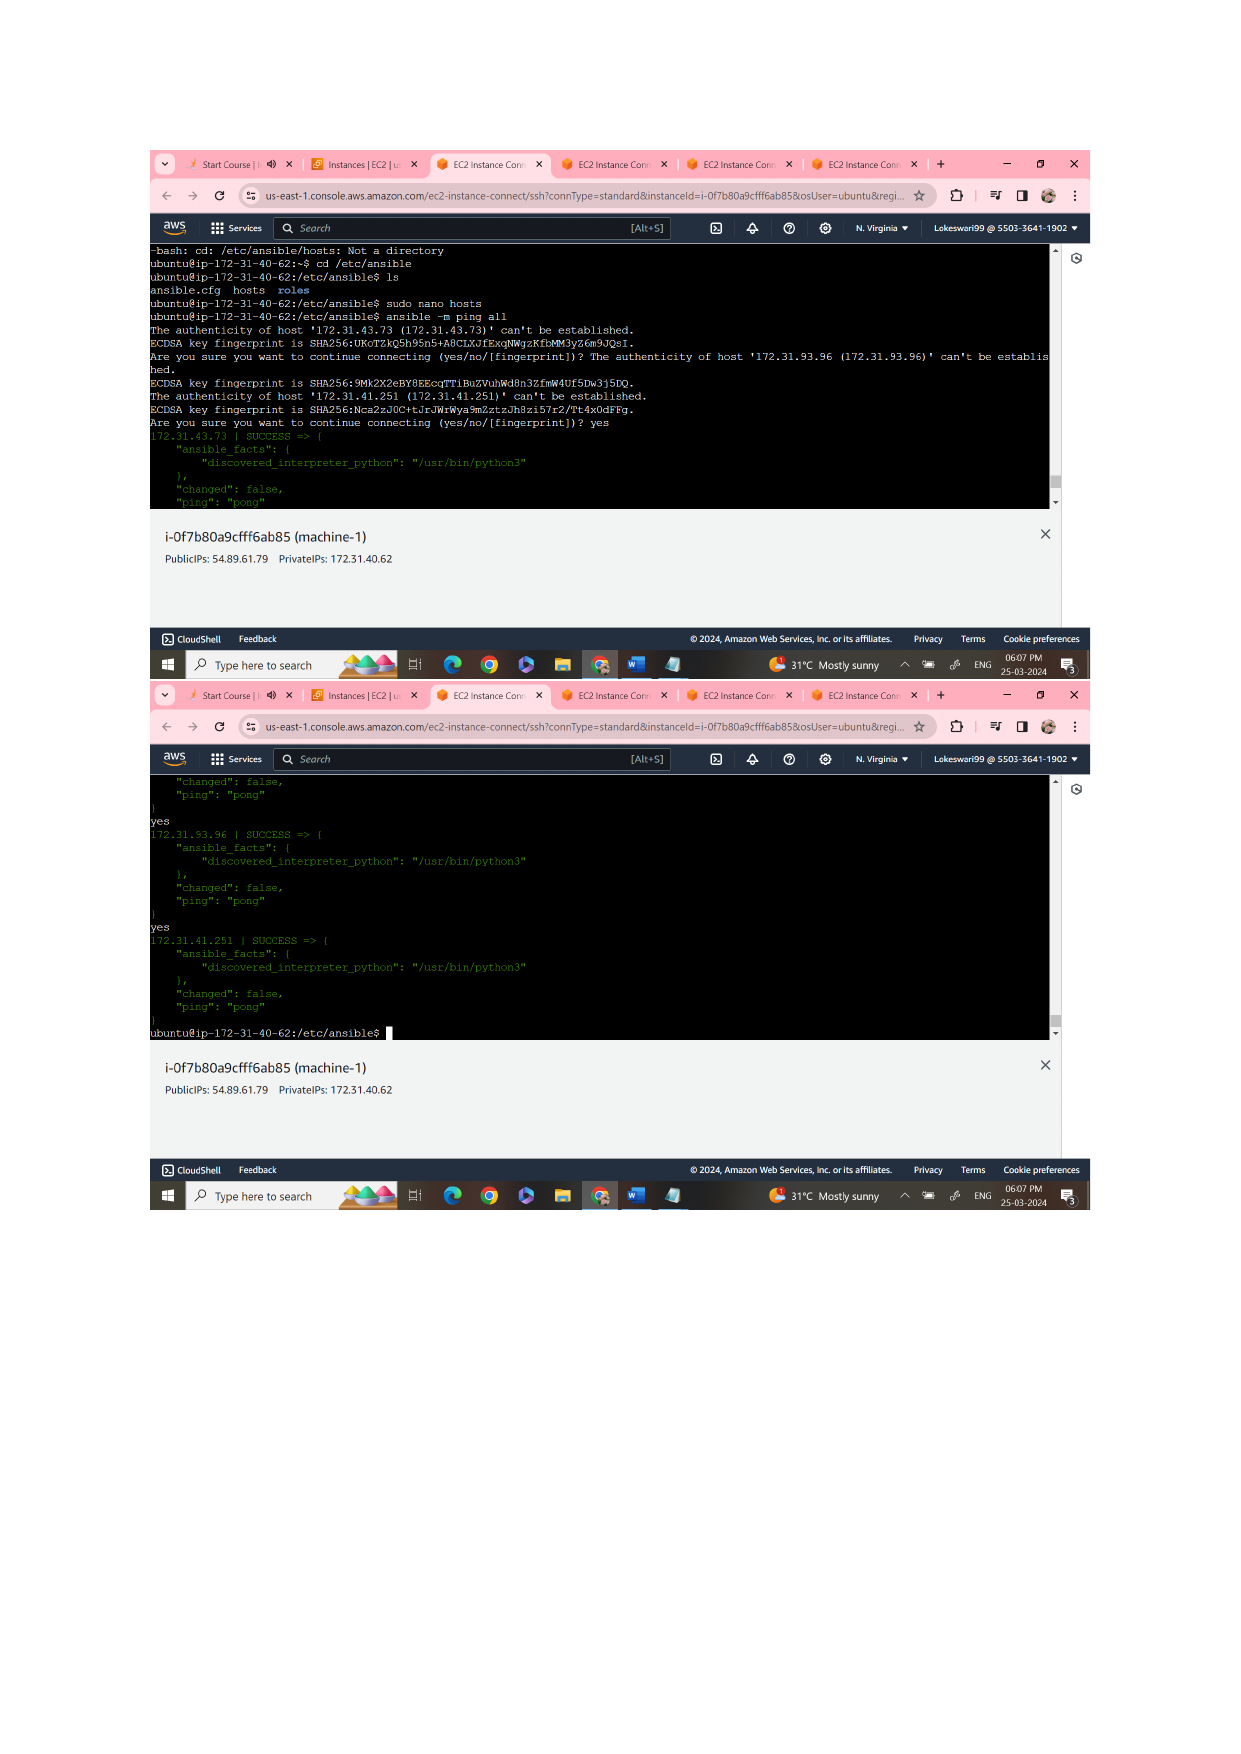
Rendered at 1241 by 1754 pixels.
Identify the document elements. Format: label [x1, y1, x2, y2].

picture [150, 150, 1091, 679]
picture [150, 681, 1091, 1210]
